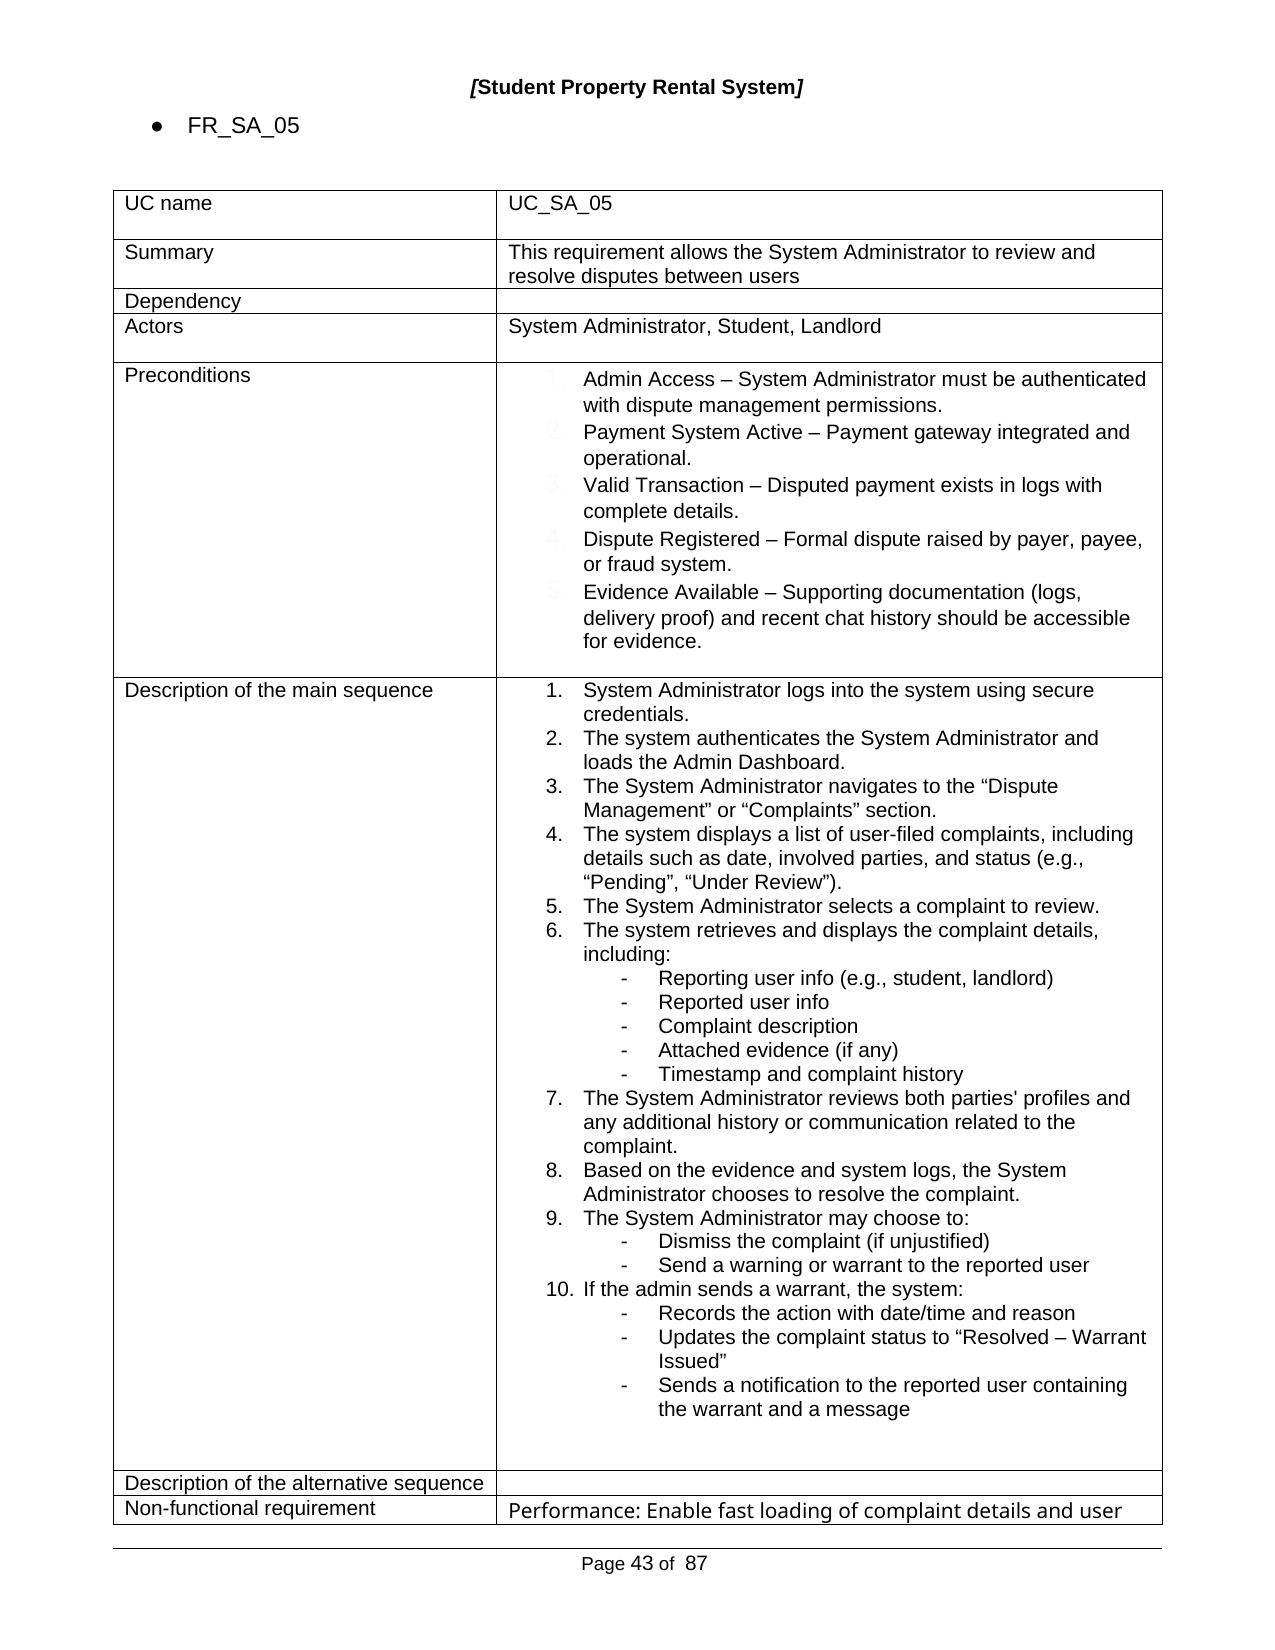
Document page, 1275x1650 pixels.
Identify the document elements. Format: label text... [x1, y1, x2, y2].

list FR_SA_05 [150, 112, 1162, 139]
